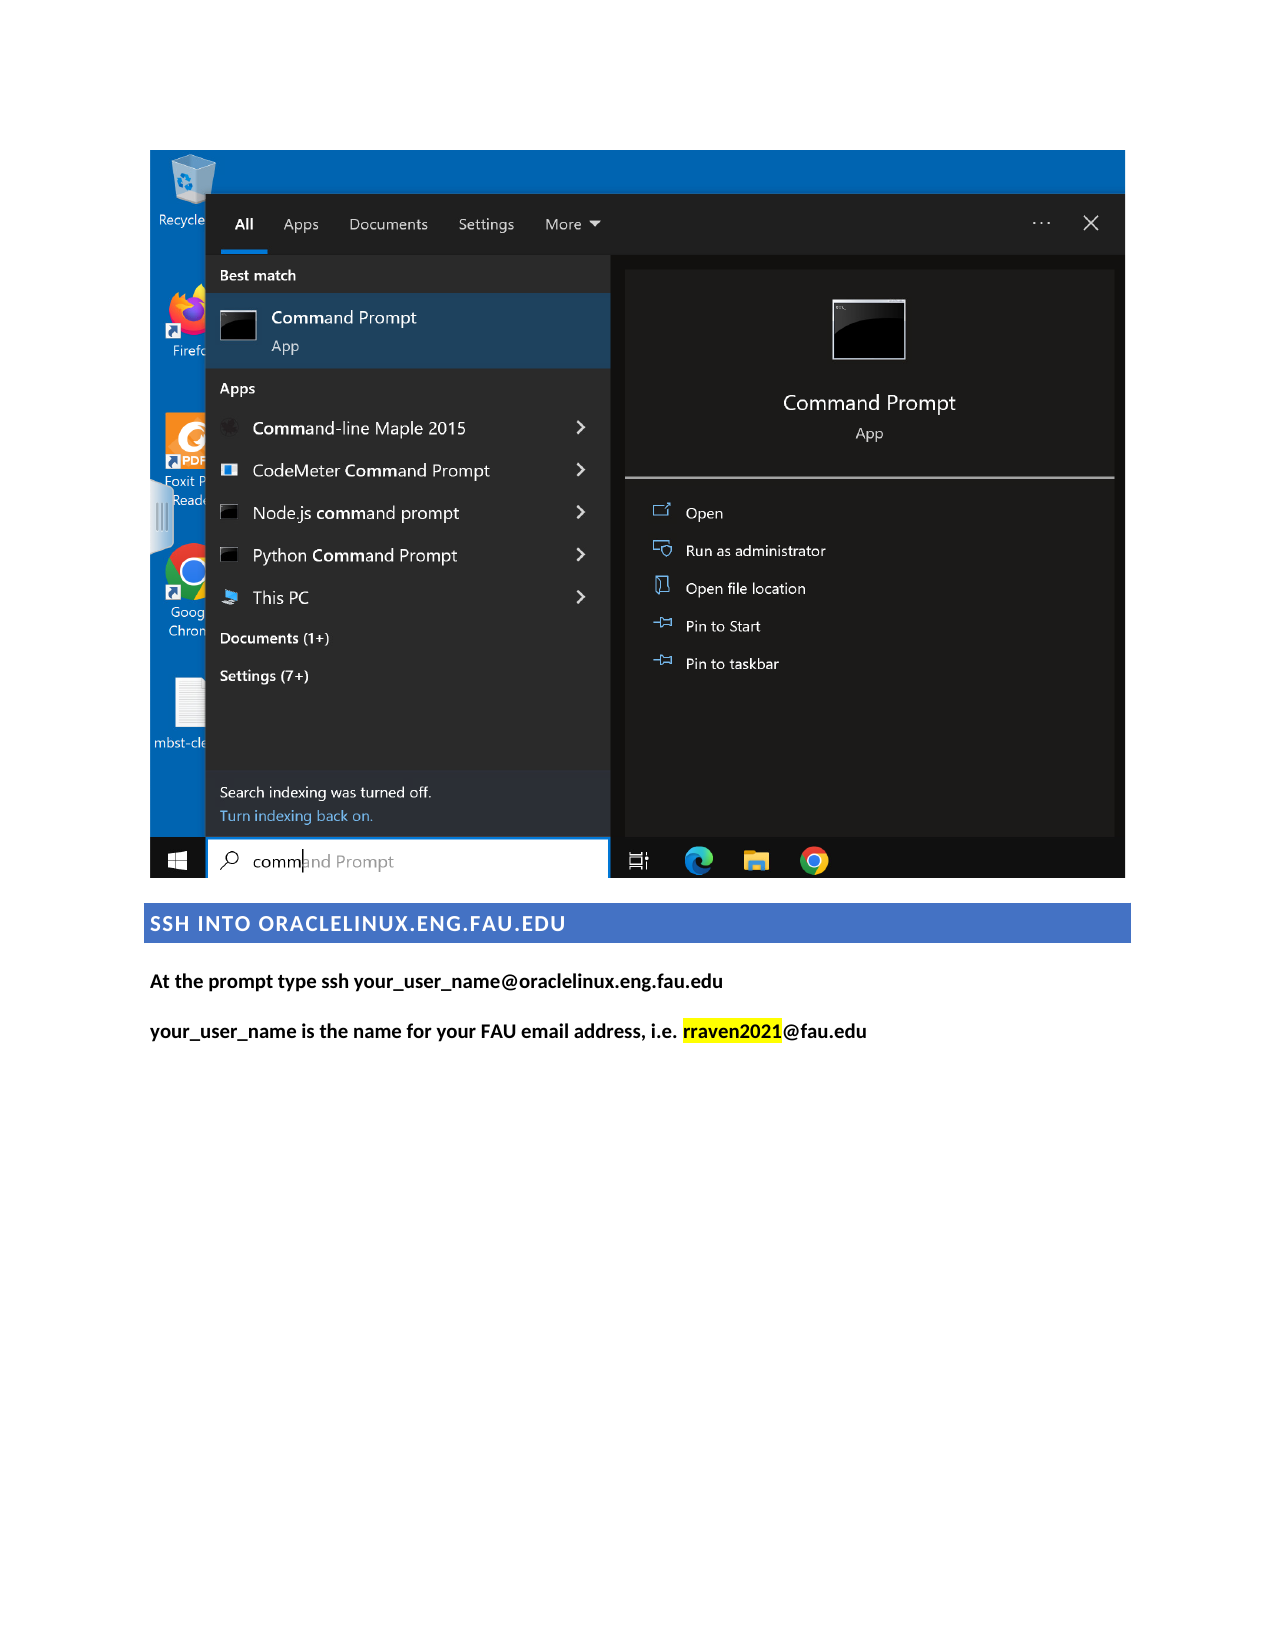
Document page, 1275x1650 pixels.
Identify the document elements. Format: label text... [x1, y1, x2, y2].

text At the prompt type ssh your_user_name@oraclelinux.eng.fau.edu [150, 968, 1125, 993]
subtitle SSH into oraclelinux.eng.fau.edu [150, 909, 1125, 937]
picture [150, 150, 1125, 878]
text your_user_name is the name for your FAU email address, i.e. rraven2021@fau.edu [782, 1018, 1125, 1043]
text your_user_name is the name for your FAU email address, i.e. rraven2021@fau.edu [150, 1018, 683, 1043]
